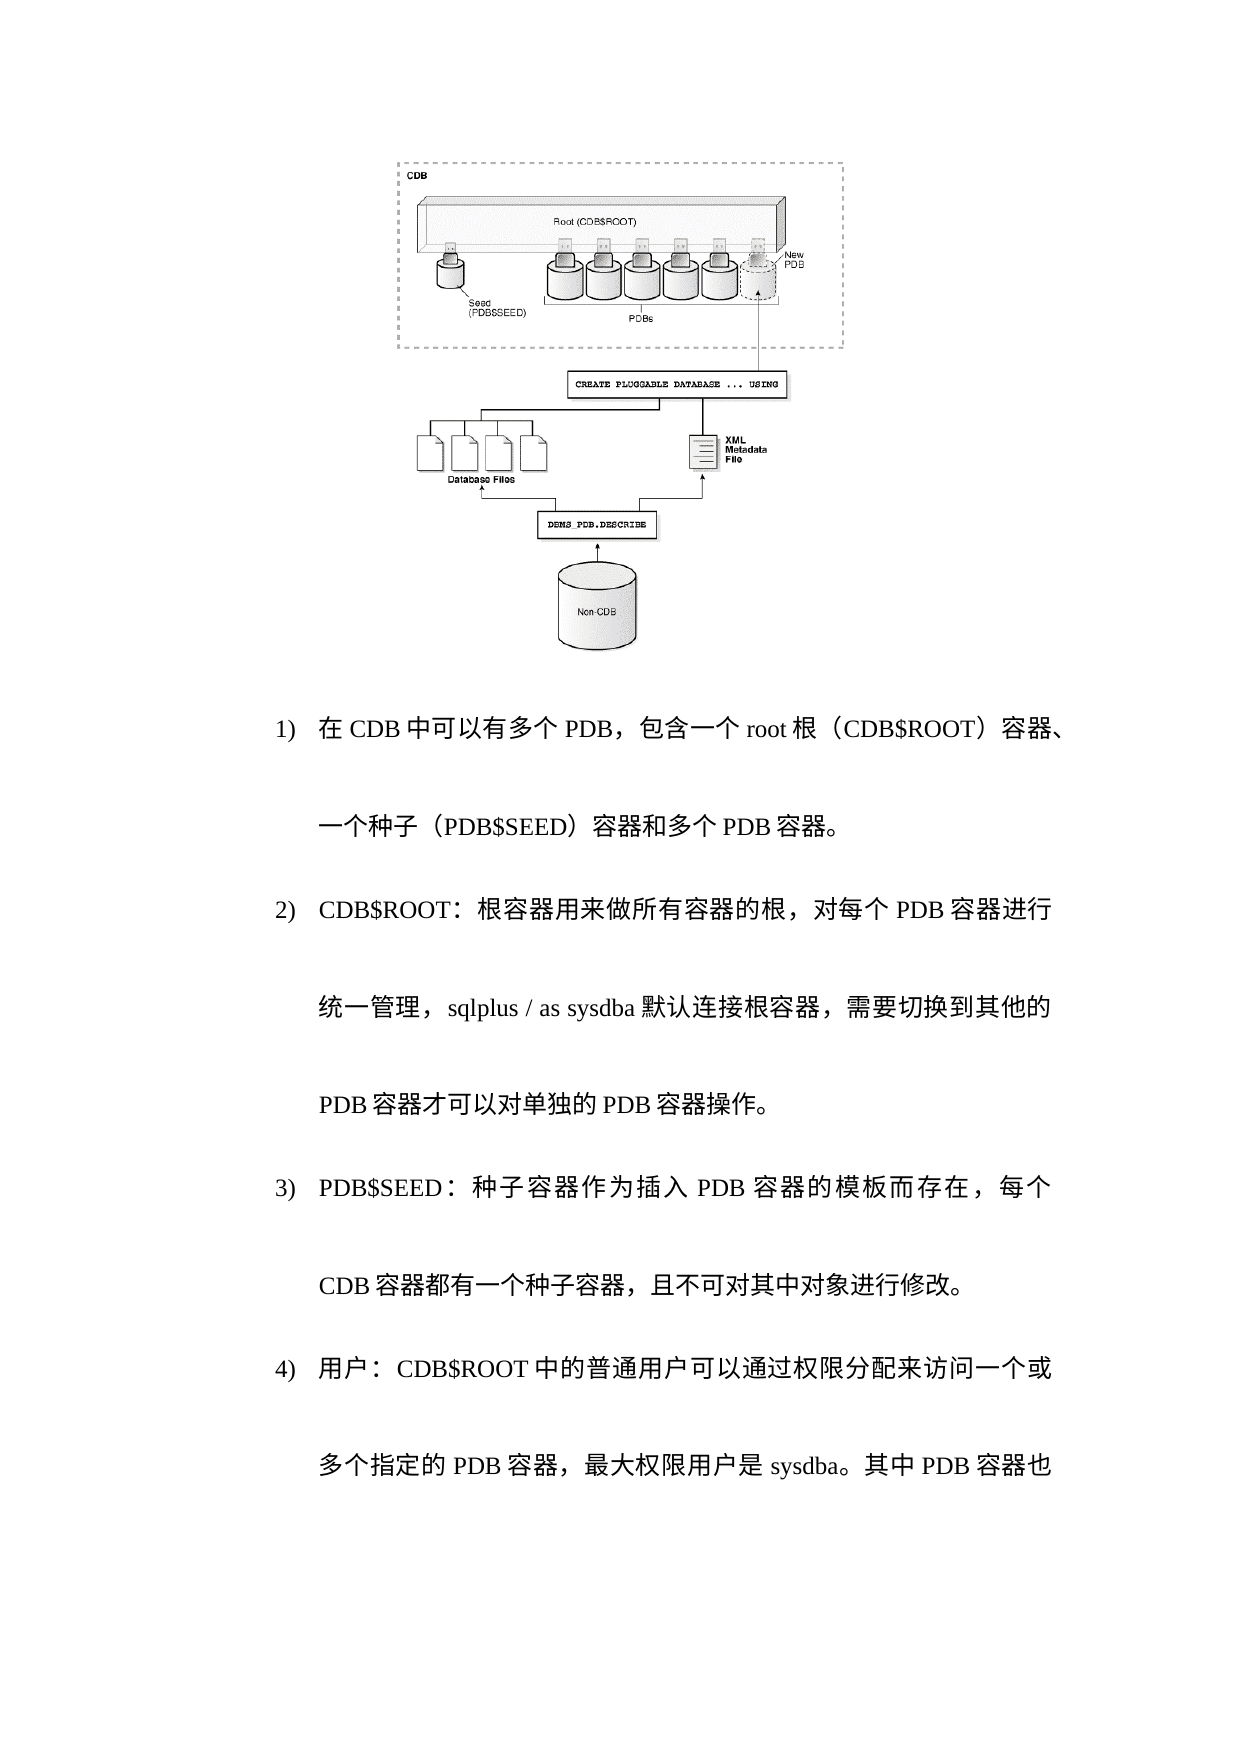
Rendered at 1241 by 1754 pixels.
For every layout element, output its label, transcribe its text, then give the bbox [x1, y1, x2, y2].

list 在CDB中可以有多个PDB，包含一个root根（CDB$ROOT）容器、一个种子（PDB$SEED）容器和多个PDB容器。 [275, 694, 1053, 857]
list CDB$ROOT：根容器用来做所有容器的根，对每个PDB容器进行统一管理，sqlplus / as sysdba默认连接根容器，需要切换到其他的PDB容器才可以对单独的PDB容器操作。 [275, 875, 1053, 1135]
picture [396, 162, 844, 652]
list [275, 1334, 1053, 1496]
list PDB$SEED：种子容器作为插入PDB容器的模板而存在，每个CDB容器都有一个种子容器，且不可对其中对象进行修改。 [275, 1153, 1053, 1316]
